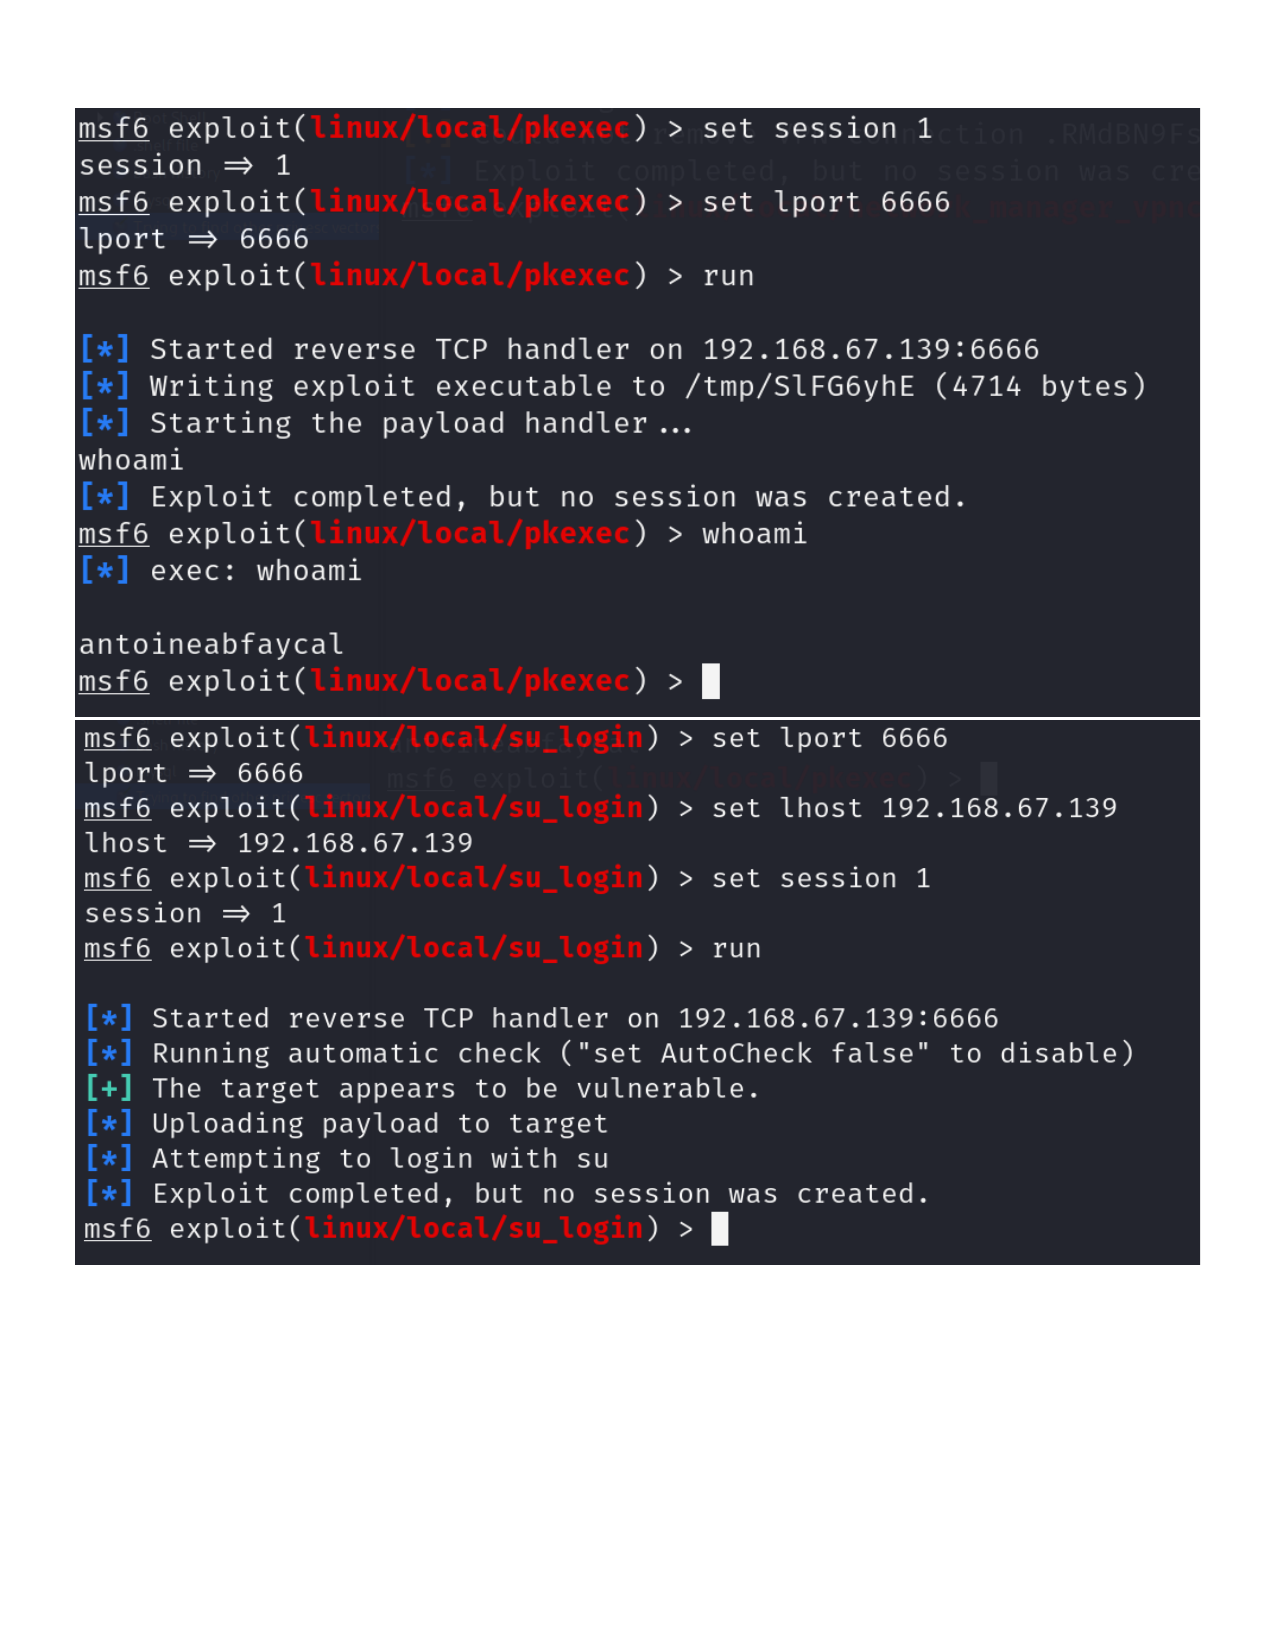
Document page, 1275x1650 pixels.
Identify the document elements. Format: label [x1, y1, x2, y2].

picture [75, 720, 1200, 1265]
picture [75, 108, 1200, 717]
